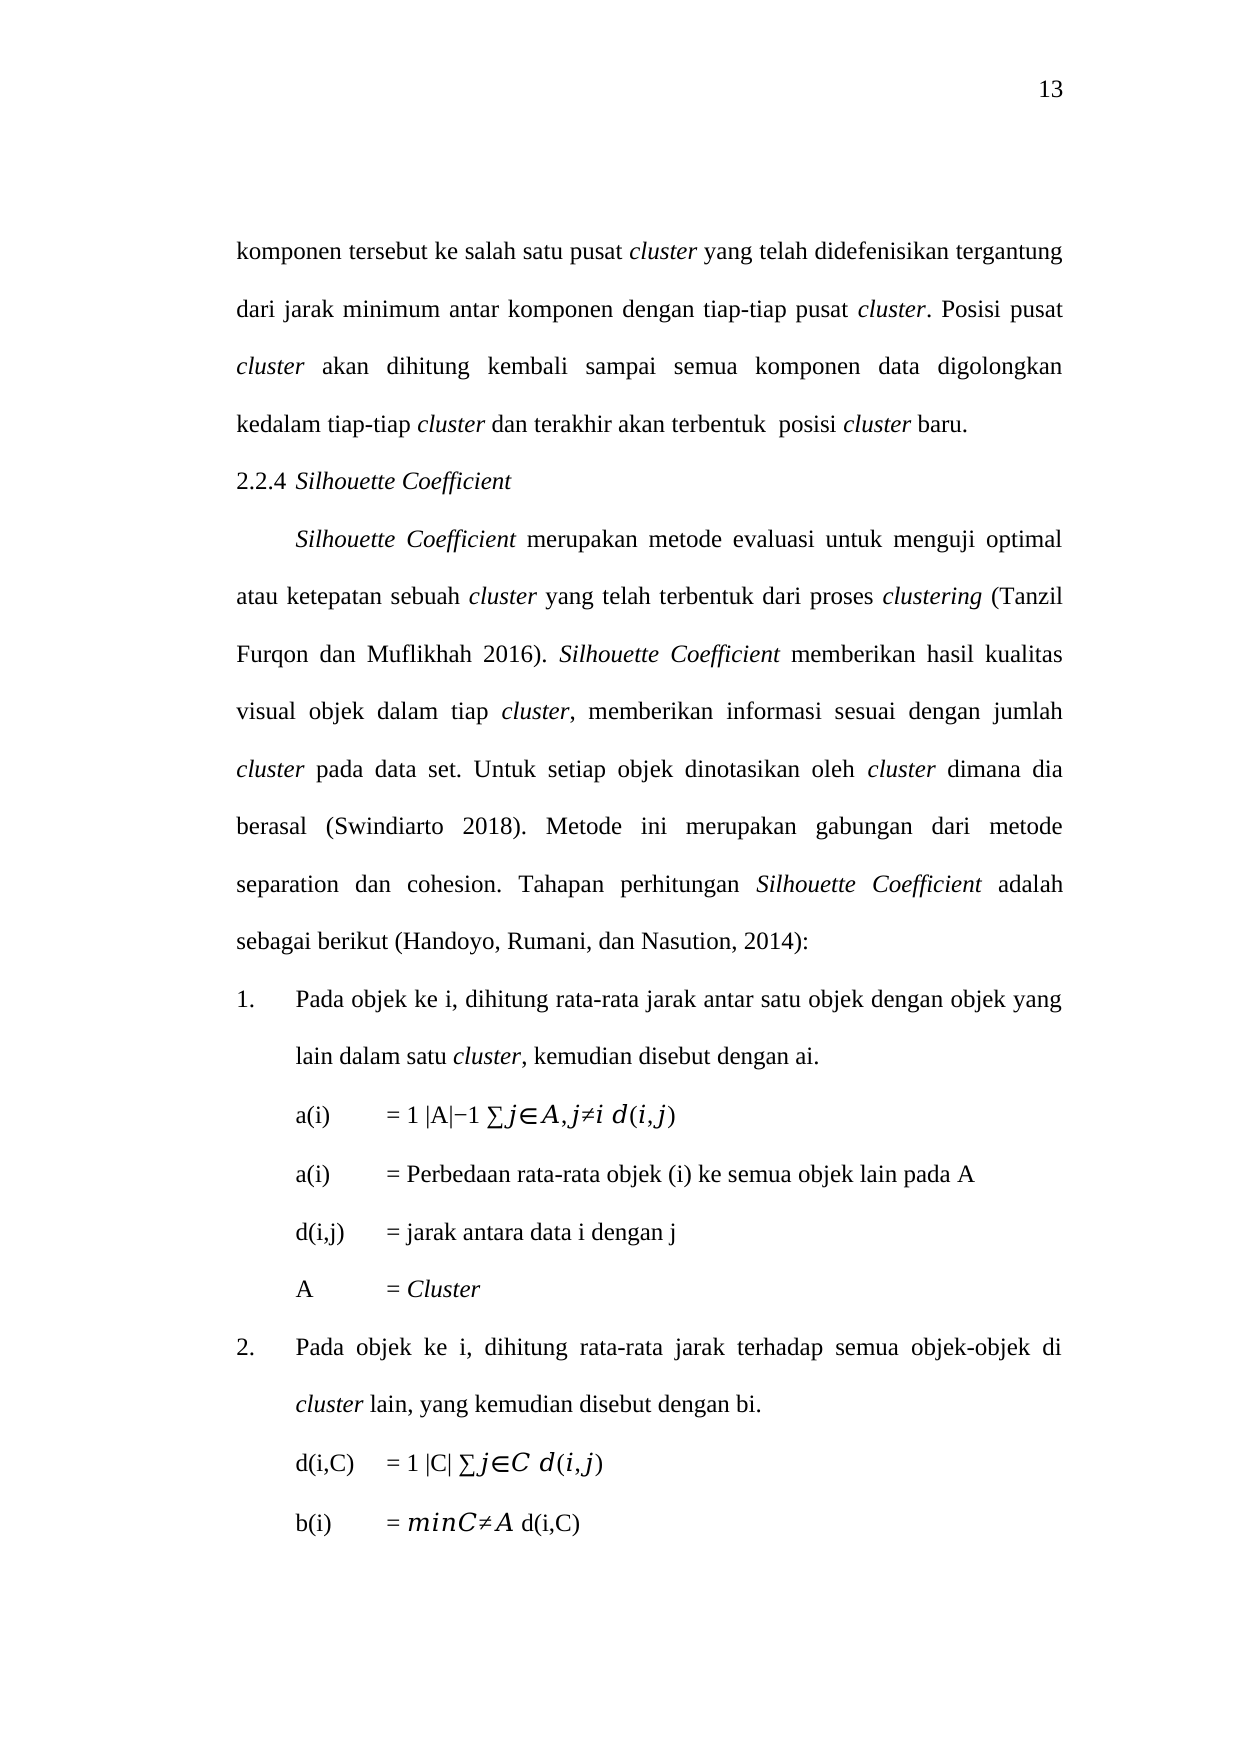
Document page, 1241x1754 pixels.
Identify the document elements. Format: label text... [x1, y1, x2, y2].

text Silhouette Coefficient merupakan metode evaluasi untuk menguji optimal atau ketepatan sebuah cluster yang telah terbentuk dari proses clustering (Tanzil Furqon dan Muflikhah 2016). Silhouette Coefficient memberikan hasil kualitas visual objek dalam tiap cluster, memberikan informasi sesuai dengan jumlah cluster pada data set. Untuk setiap objek dinotasikan oleh cluster dimana dia berasal (Swindiarto 2018). Metode ini merupakan gabungan dari metode separation dan cohesion. Tahapan perhitungan Silhouette Coefficient adalah sebagai berikut (Handoyo, Rumani, dan Nasution, 2014): [236, 524, 1063, 955]
text a(i) = Perbedaan rata-rata objek (i) ke semua objek lain pada A [295, 1159, 1063, 1188]
text d(i,C) = 1 |C| ∑𝑗∈𝐶 𝑑(𝑖,𝑗) [295, 1447, 1063, 1477]
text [236, 236, 1063, 437]
text A = Cluster [295, 1274, 1063, 1303]
text 1. Pada objek ke i, dihitung rata-rata jarak antar satu objek dengan objek yang lain dalam satu cluster, kemudian disebut dengan ai. [236, 984, 1063, 1070]
text a(i) = 1 |A|−1 ∑𝑗∈𝐴,𝑗≠𝑖 𝑑(𝑖,𝑗) [295, 1099, 1063, 1129]
text d(i,j) = jarak antara data i dengan j [295, 1217, 1063, 1245]
subtitle Silhouette Coefficient [236, 466, 1063, 495]
text b(i) = 𝑚𝑖𝑛𝐶≠𝐴 d(i,C) [295, 1507, 1063, 1537]
text 2. Pada objek ke i, dihitung rata-rata jarak terhadap semua objek-objek di cluster lain, yang kemudian disebut dengan bi. [236, 1332, 1063, 1418]
